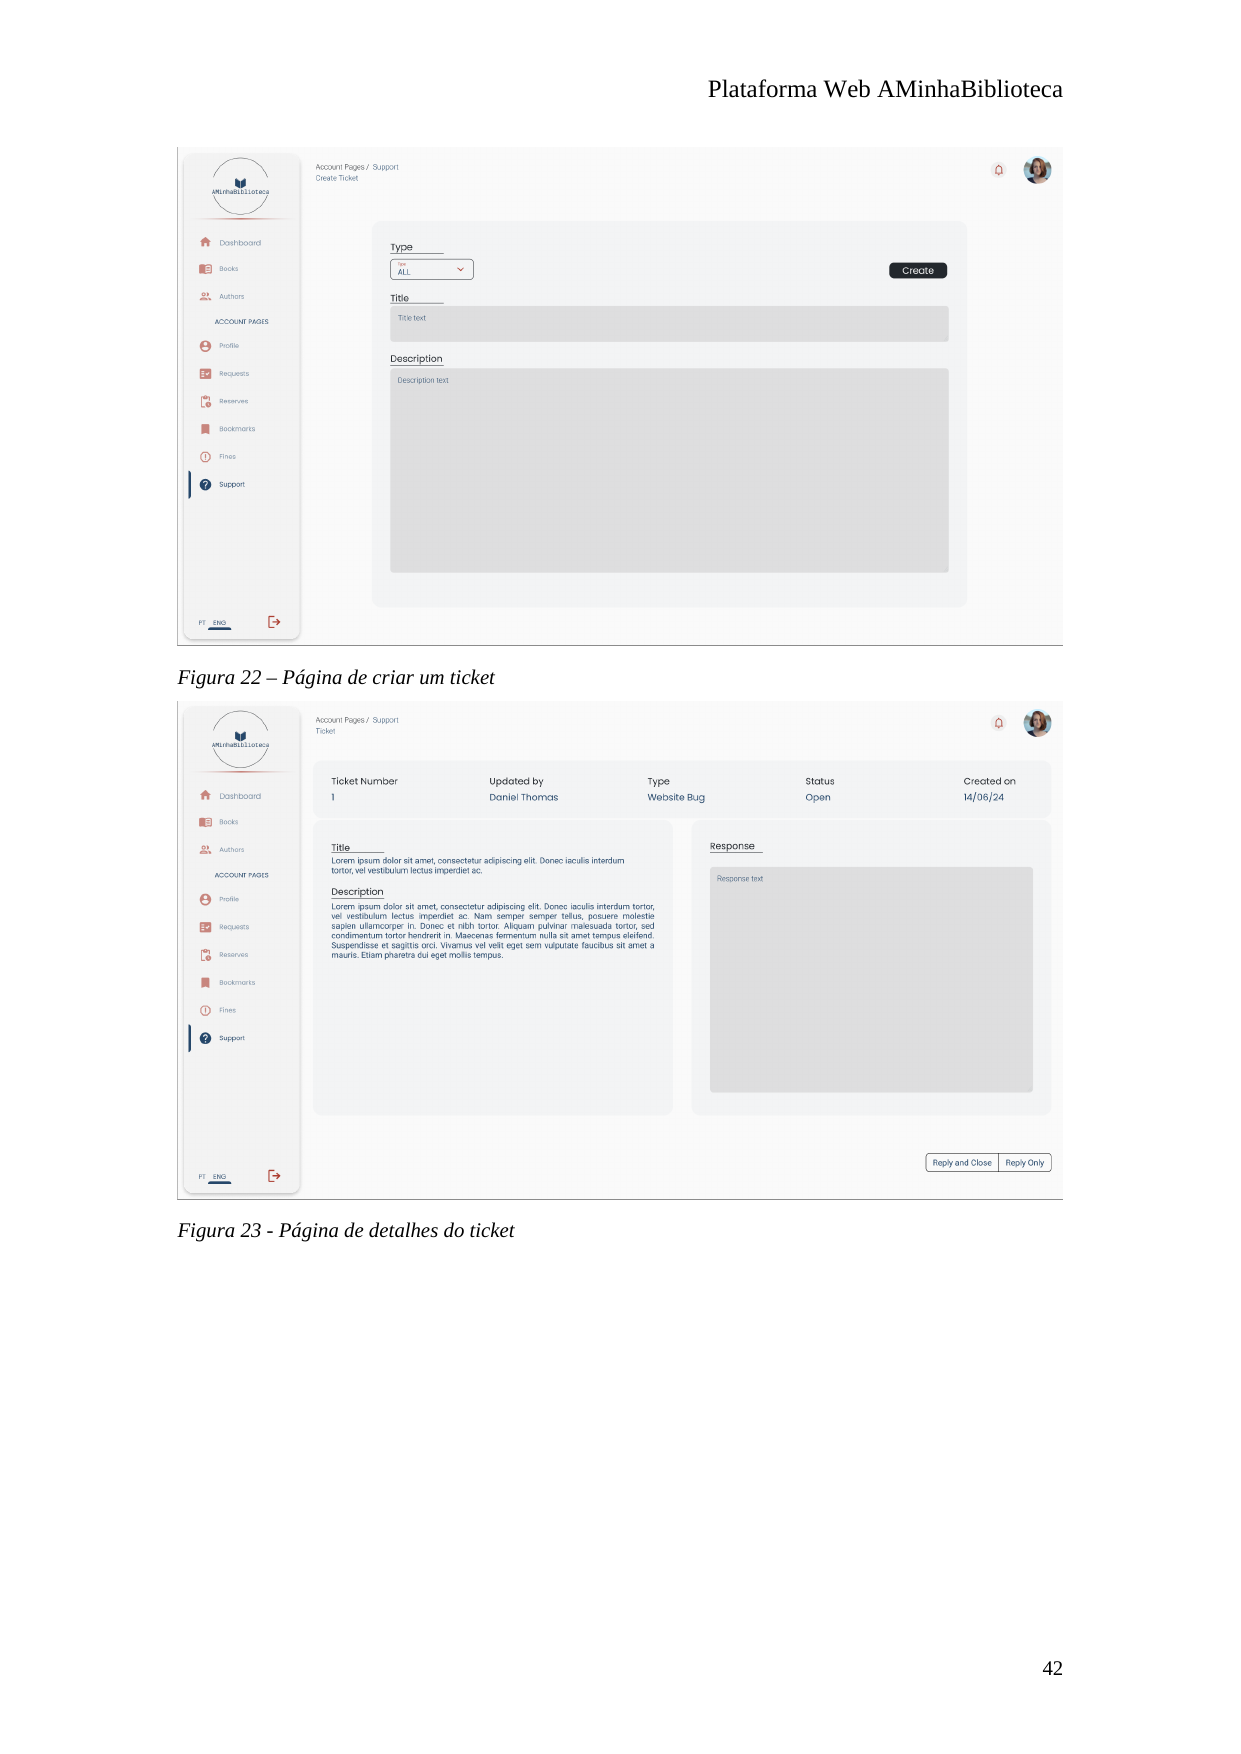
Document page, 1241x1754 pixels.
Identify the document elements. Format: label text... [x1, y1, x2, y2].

picture [177, 701, 1063, 1200]
picture [177, 147, 1063, 646]
